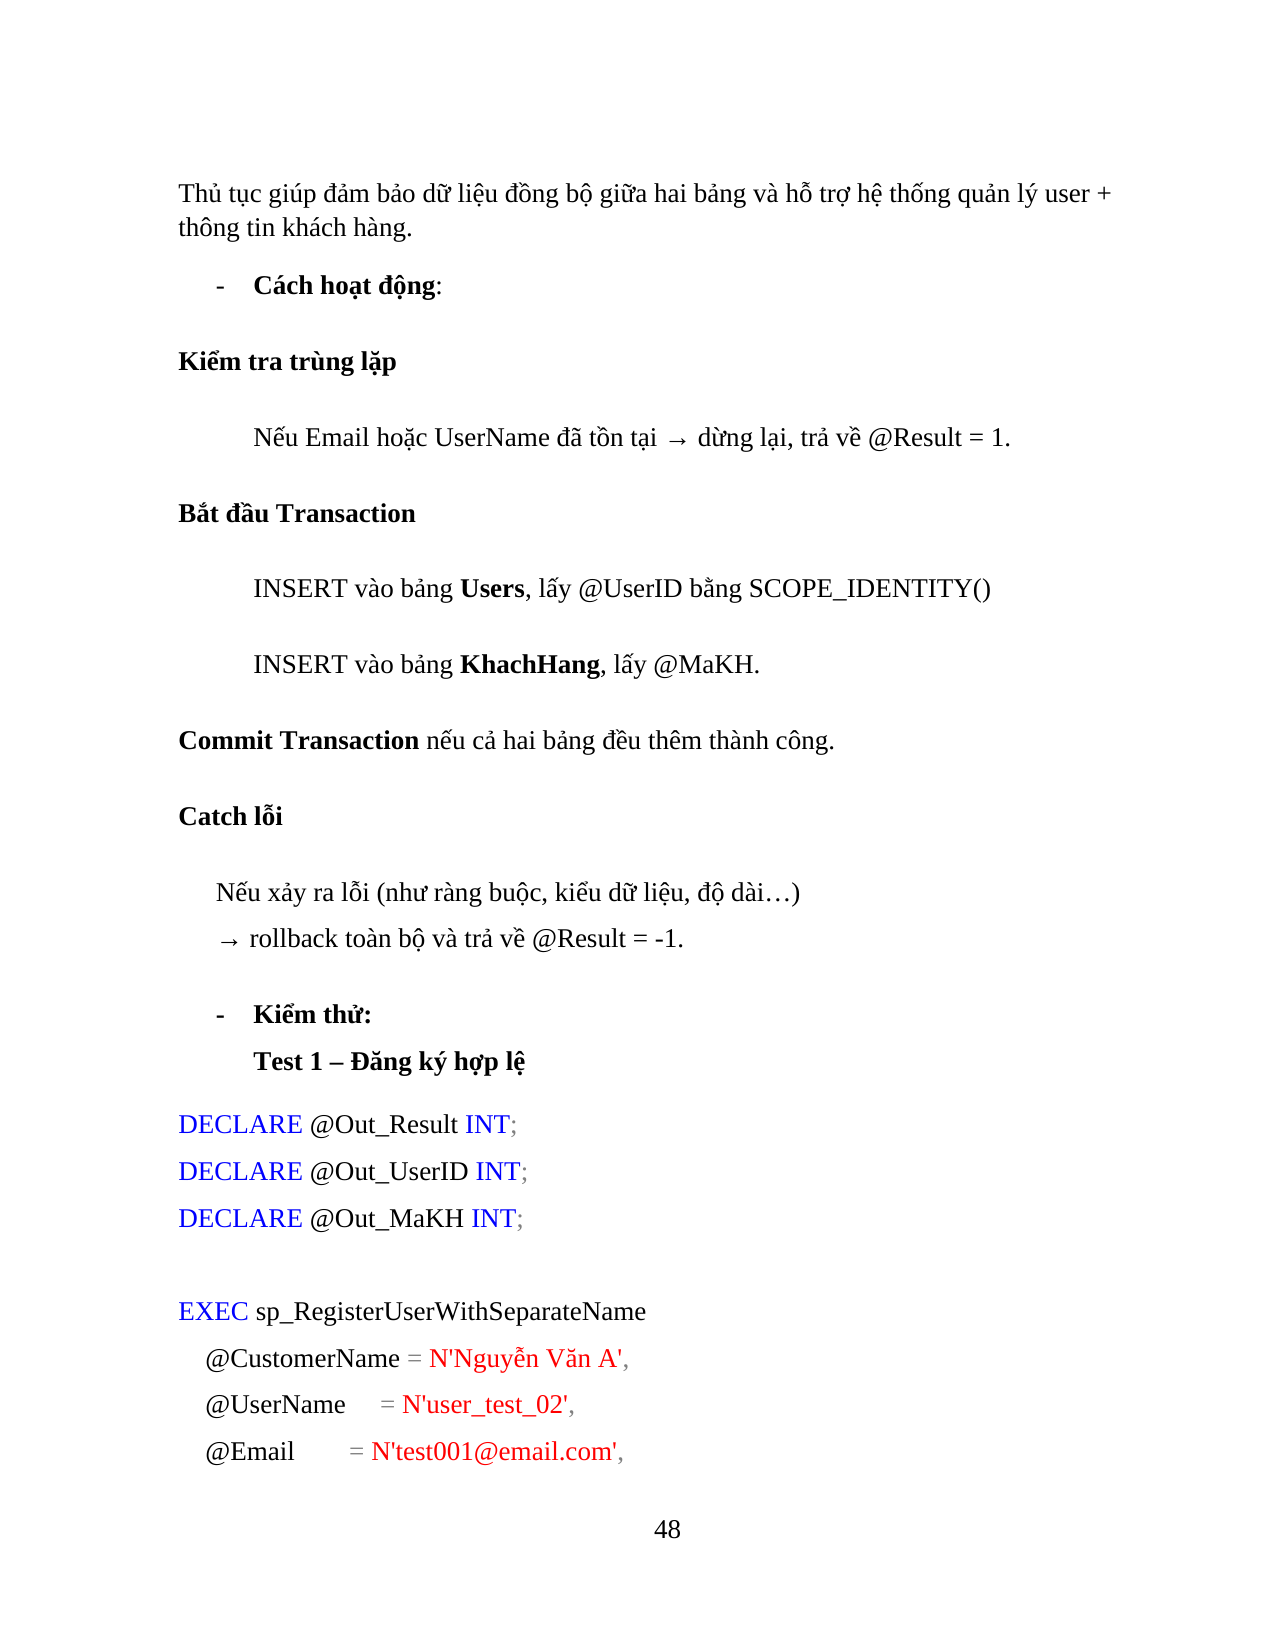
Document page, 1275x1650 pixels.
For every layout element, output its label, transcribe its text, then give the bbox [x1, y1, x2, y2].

text Catch lỗi [178, 800, 1157, 831]
text Nếu Email hoặc UserName đã tồn tại → dừng lại, trả về @Result = 1. [178, 421, 1157, 452]
text Kiểm tra trùng lặp [178, 345, 1157, 376]
text DECLARE @Out_MaKH INT; [178, 1202, 1157, 1233]
text DECLARE @Out_Result INT; [178, 1108, 1157, 1139]
text @CustomerName = N'Nguyễn Văn A', [178, 1342, 1157, 1373]
text INSERT vào bảng Users, lấy @UserID bằng SCOPE_IDENTITY() [178, 573, 1157, 604]
text Test 1 – Đăng ký hợp lệ [253, 1045, 1157, 1076]
text Bắt đầu Transaction [178, 497, 1157, 528]
text INSERT vào bảng KhachHang, lấy @MaKH. [178, 648, 1157, 679]
text DECLARE @Out_UserID INT; [178, 1155, 1157, 1186]
text Nếu xảy ra lỗi (như ràng buộc, kiểu dữ liệu, độ dài…) → rollback toàn bộ và trả về @Result = -1. [216, 876, 1157, 954]
text @Email = N'test001@email.com', [178, 1435, 1157, 1466]
text EXEC sp_RegisterUserWithSeparateName [178, 1295, 1157, 1326]
text Thủ tục giúp đảm bảo dữ liệu đồng bộ giữa hai bảng và hỗ trợ hệ thống quản lý user + thông tin khách hàng. [178, 177, 1157, 242]
list Kiểm thử: [178, 998, 1157, 1029]
text @UserName = N'user_test_02', [178, 1388, 1157, 1419]
list Cách hoạt động: [178, 269, 1157, 300]
text Commit Transaction nếu cả hai bảng đều thêm thành công. [178, 724, 1157, 755]
